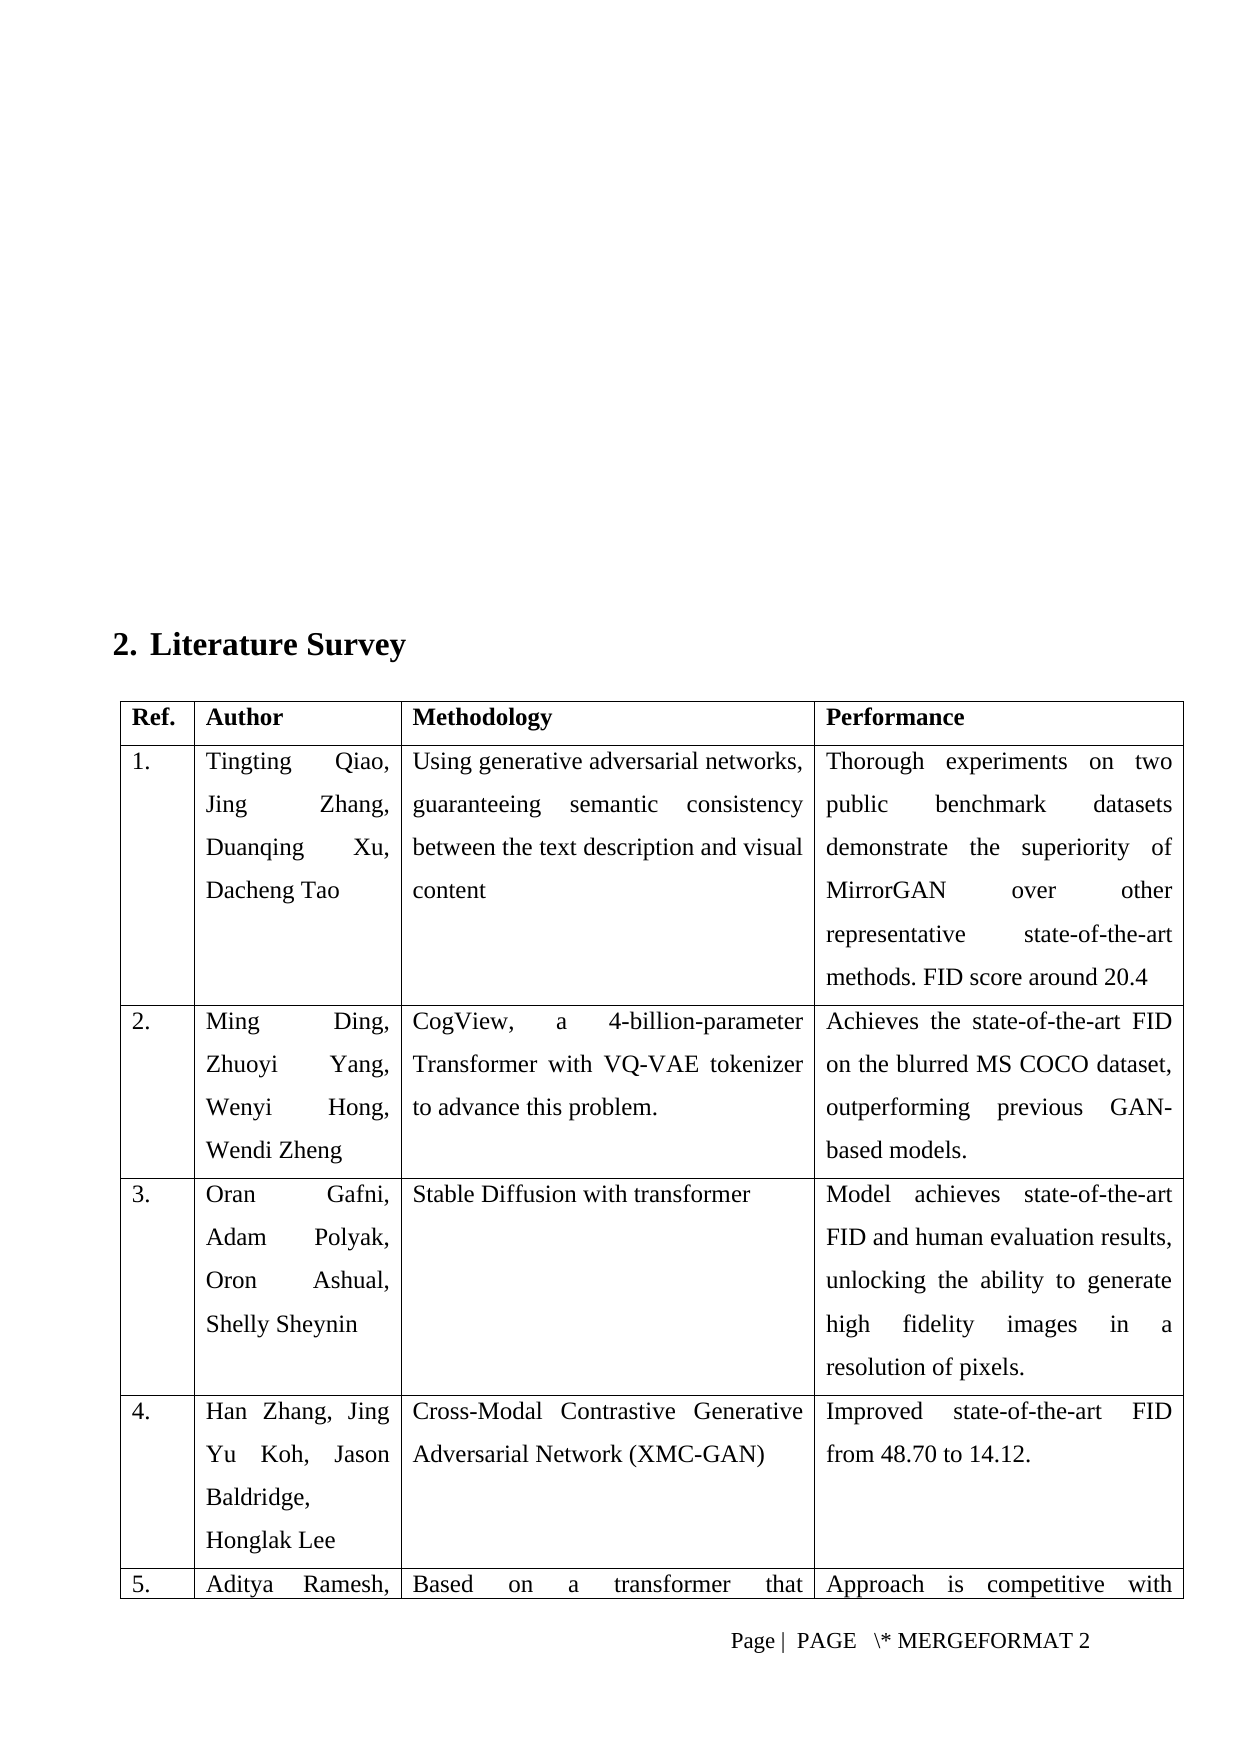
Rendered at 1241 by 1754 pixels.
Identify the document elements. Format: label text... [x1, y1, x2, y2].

table_header Author [195, 702, 401, 745]
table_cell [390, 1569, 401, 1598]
table_cell Thorough experiments on two public benchmark datasets demonstrate the superiority of MirrorGAN over other representative state-of-the-art methods. FID score around 20.4 [815, 746, 1183, 1005]
table_header Methodology [402, 702, 814, 745]
table_header Ref. [121, 702, 194, 745]
table_cell Achieves the state-of-the-art FID on the blurred MS COCO dataset, outperforming previous GAN-based models. [815, 1006, 1183, 1178]
table_cell 1. [121, 746, 194, 1005]
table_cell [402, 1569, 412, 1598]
table_cell 4. [121, 1396, 194, 1568]
table_cell Improved state-of-the-art FID from 48.70 to 14.12. [815, 1396, 1183, 1568]
table_cell Tingting Qiao, Jing Zhang, Duanqing Xu, Dacheng Tao [195, 746, 401, 1005]
table_cell 5. [121, 1569, 194, 1598]
table_header Performance [815, 702, 1183, 745]
table_cell Ming Ding, Zhuoyi Yang, Wenyi Hong, Wendi Zheng [195, 1006, 401, 1178]
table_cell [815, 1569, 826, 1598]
table_cell Model achieves state-of-the-art FID and human evaluation results, unlocking the ability to generate high fidelity images in a resolution of pixels. [815, 1179, 1183, 1395]
table_cell Using generative adversarial networks, guaranteeing semantic consistency between the text description and visual content [402, 746, 814, 1005]
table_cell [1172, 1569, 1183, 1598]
table_cell CogView, a 4-billion-parameter Transformer with VQ-VAE tokenizer to advance this problem. [402, 1006, 814, 1178]
table_cell Oran Gafni, Adam Polyak, Oron Ashual, Shelly Sheynin [195, 1179, 401, 1395]
table_cell Han Zhang, Jing Yu Koh, Jason Baldridge, Honglak Lee [195, 1396, 401, 1568]
table_cell Stable Diffusion with transformer [402, 1179, 814, 1395]
table_cell 2. [121, 1006, 194, 1178]
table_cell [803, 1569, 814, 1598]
list Literature Survey [112, 624, 1090, 663]
table_cell 3. [121, 1179, 194, 1395]
table_cell Cross-Modal Contrastive Generative Adversarial Network (XMC-GAN) [402, 1396, 814, 1568]
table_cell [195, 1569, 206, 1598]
